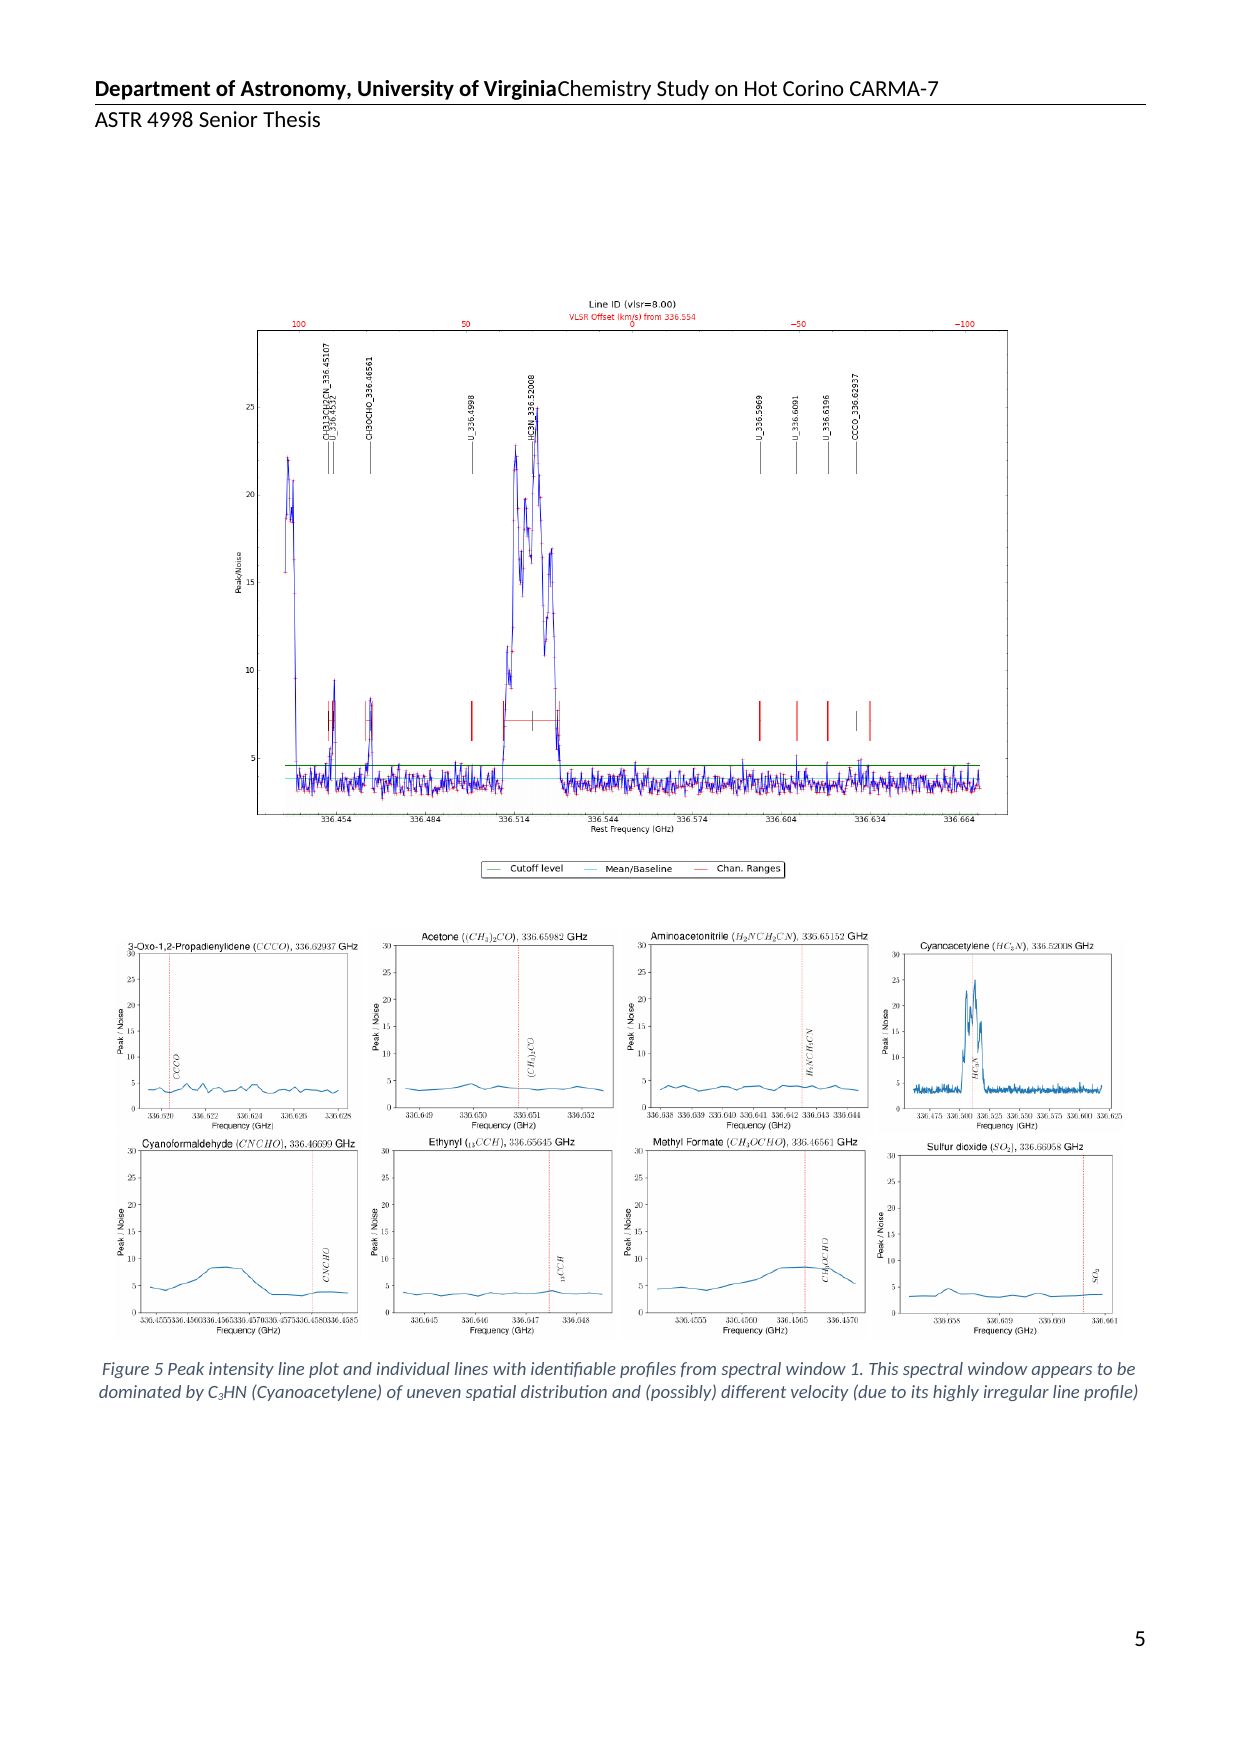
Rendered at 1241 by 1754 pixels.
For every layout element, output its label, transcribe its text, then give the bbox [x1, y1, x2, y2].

text Figure 5 Peak intensity line plot and individual lines with identifiable profiles from spectral window 1. This spectral window appears to be dominated by C3HN (Cyanoacetylene) of uneven spatial distribution and (possibly) different velocity (due to its highly irregular line profile) [94, 1357, 1146, 1403]
picture [136, 265, 1104, 911]
picture [113, 929, 1127, 1339]
